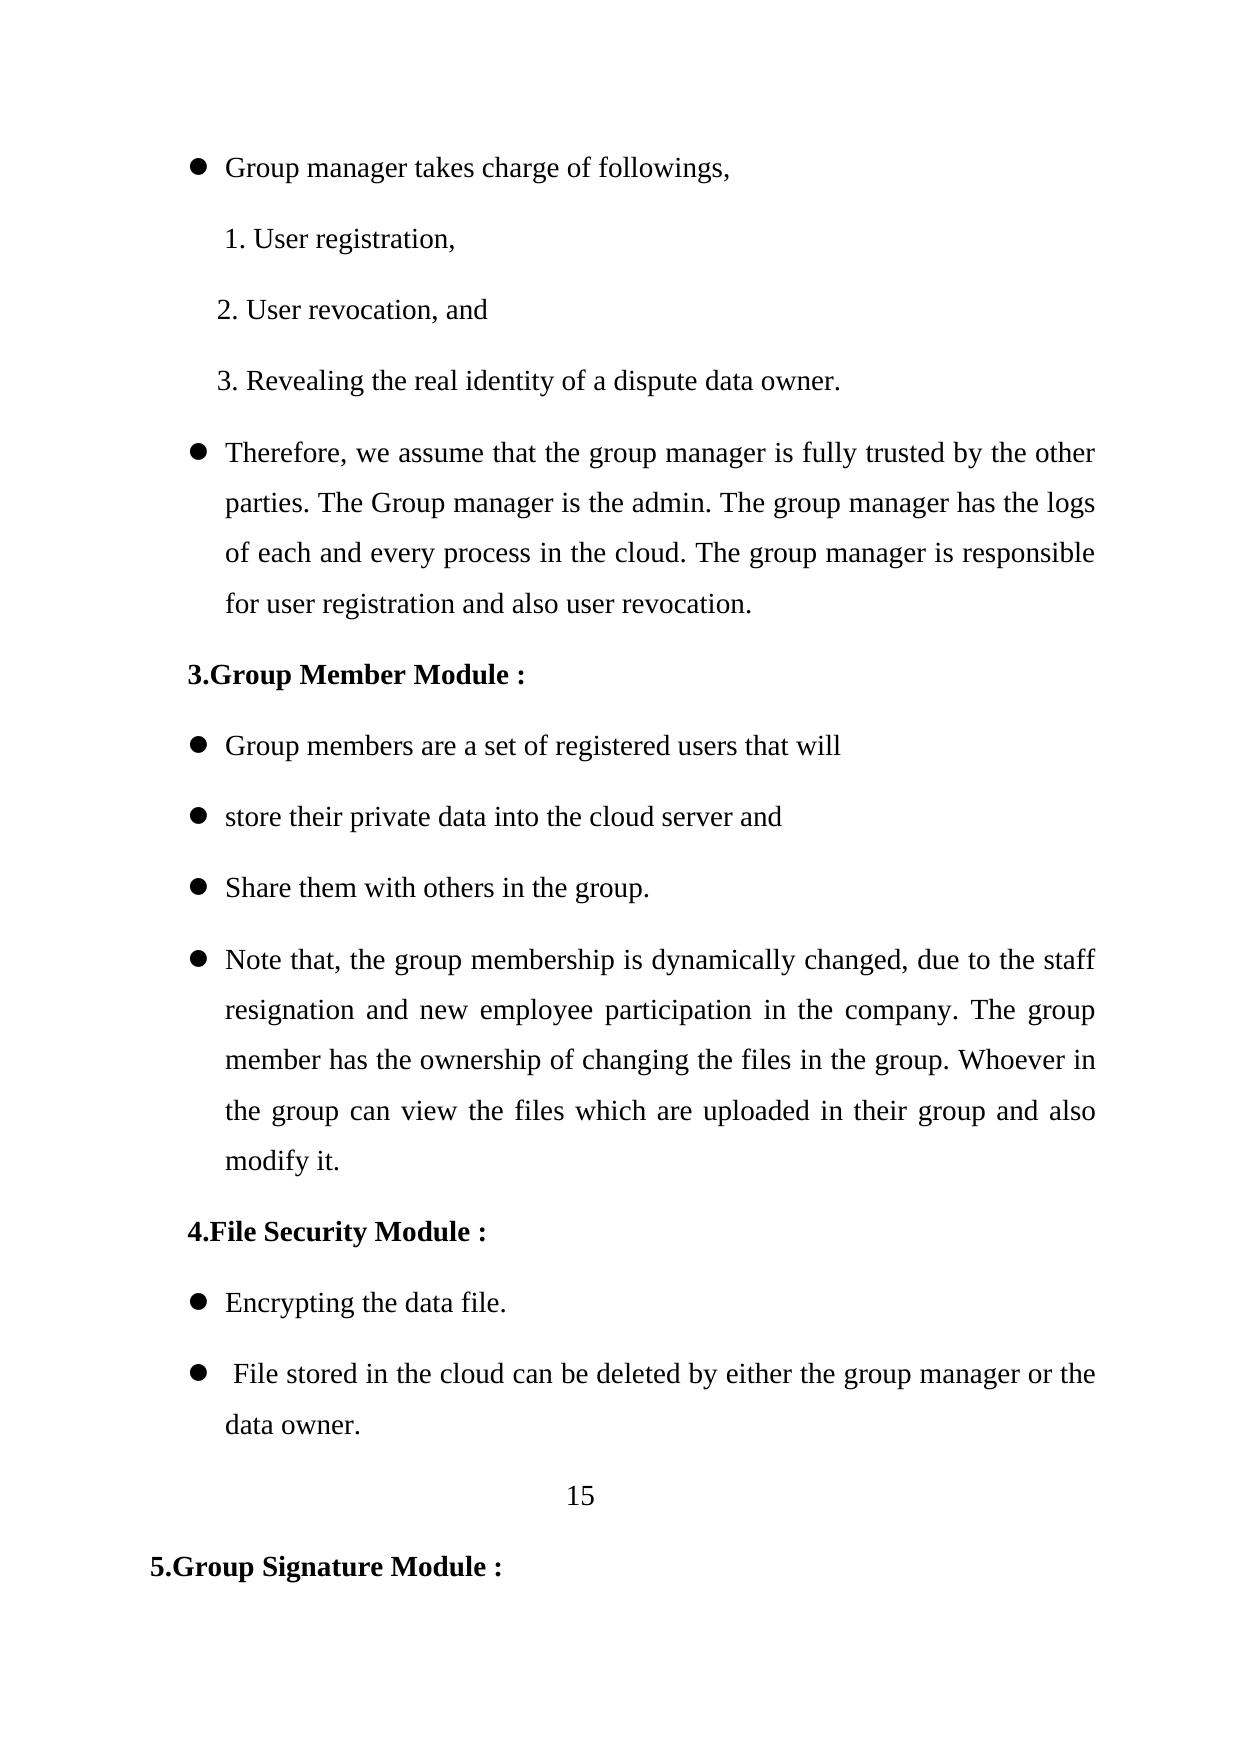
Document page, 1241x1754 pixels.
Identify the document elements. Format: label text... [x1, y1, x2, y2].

text 5.Group Signature Module : [150, 1549, 1097, 1583]
list Group members are a set of registered users that will [187, 728, 1097, 762]
text 1. User registration, [187, 221, 1097, 255]
list Group manager takes charge of followings, [187, 150, 1097, 184]
list Encrypting the data file. [187, 1285, 1097, 1319]
list File stored in the cloud can be deleted by either the group manager or the data owner. [187, 1357, 1097, 1441]
text 3. Revealing the real identity of a dispute data owner. [187, 363, 1097, 397]
text 4.File Security Module : [187, 1214, 1097, 1248]
list Therefore, we assume that the group manager is fully trusted by the other parties. The Group manager is the admin. The group manager has the logs of each and every process in the cloud. The group manager is responsible for user registration and also user revocation. [187, 435, 1097, 619]
list Share them with others in the group. [187, 871, 1097, 904]
text 3.Group Member Module : [187, 657, 1097, 690]
list Note that, the group membership is dynamically changed, due to the staff resignation and new employee participation in the company. The group member has the ownership of changing the files in the group. Whoever in the group can view the files which are uploaded in their group and also modify it. [187, 942, 1097, 1177]
text 2. User revocation, and [187, 292, 1097, 326]
list store their private data into the cloud server and [187, 799, 1097, 833]
text 15 [150, 1478, 1097, 1512]
